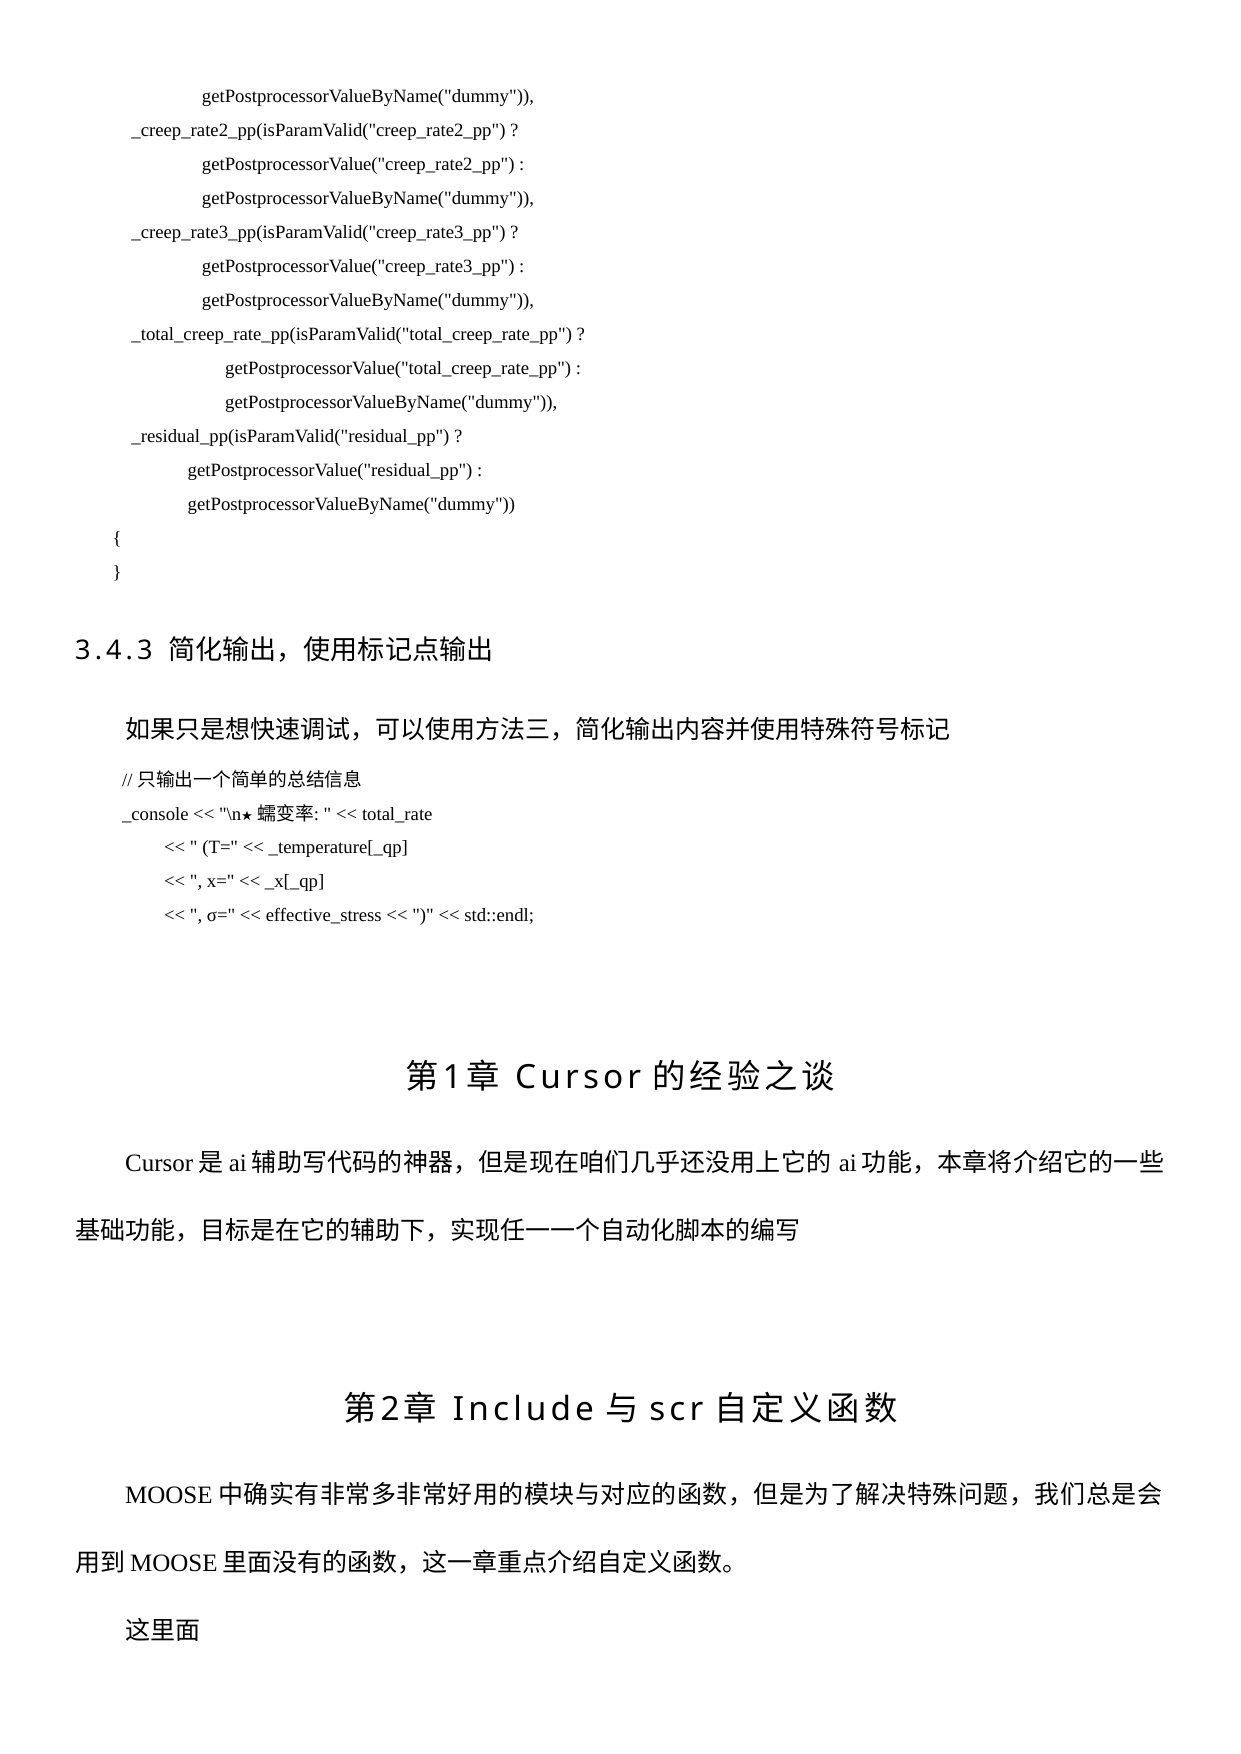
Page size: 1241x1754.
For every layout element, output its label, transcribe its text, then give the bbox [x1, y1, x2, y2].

text { [75, 520, 1165, 554]
text << ", σ=" << effective_stress << ")" << std::endl; [75, 897, 1165, 931]
text _creep_rate2_pp(isParamValid("creep_rate2_pp") ? [75, 113, 1165, 147]
text getPostprocessorValueByName("dummy")), [75, 79, 1165, 113]
text _creep_rate3_pp(isParamValid("creep_rate3_pp") ? [75, 215, 1165, 249]
text getPostprocessorValueByName("dummy")), [75, 384, 1165, 418]
subtitle Include与scr自定义函数 [75, 1372, 1165, 1440]
text getPostprocessorValue("total_creep_rate_pp") : [75, 351, 1165, 384]
subtitle Cursor的经验之谈 [75, 1040, 1165, 1108]
text getPostprocessorValue("creep_rate3_pp") : [75, 249, 1165, 283]
text 如果只是想快速调试，可以使用方法三，简化输出内容并使用特殊符号标记 [75, 694, 1165, 762]
text getPostprocessorValue("creep_rate2_pp") : [75, 147, 1165, 181]
text MOOSE中确实有非常多非常好用的模块与对应的函数，但是为了解决特殊问题，我们总是会用到MOOSE里面没有的函数，这一章重点介绍自定义函数。 [75, 1458, 1165, 1594]
text 这里面 [75, 1594, 1165, 1662]
text getPostprocessorValue("residual_pp") : [75, 452, 1165, 486]
text getPostprocessorValueByName("dummy")), [75, 283, 1165, 317]
text getPostprocessorValueByName("dummy")) [75, 486, 1165, 520]
text _residual_pp(isParamValid("residual_pp") ? [75, 418, 1165, 452]
text } [75, 554, 1165, 588]
text << ", x=" << _x[_qp] [75, 863, 1165, 897]
text _total_creep_rate_pp(isParamValid("total_creep_rate_pp") ? [75, 317, 1165, 351]
text getPostprocessorValueByName("dummy")), [75, 181, 1165, 215]
text _console << "\n★ 蠕变率: " << total_rate [75, 796, 1165, 829]
subtitle 简化输出，使用标记点输出 [75, 613, 1165, 681]
text Cursor是ai辅助写代码的神器，但是现在咱们几乎还没用上它的ai功能，本章将介绍它的一些基础功能，目标是在它的辅助下，实现任一一个自动化脚本的编写 [75, 1127, 1165, 1263]
text << " (T=" << _temperature[_qp] [75, 829, 1165, 863]
text // 只输出一个简单的总结信息 [75, 762, 1165, 796]
